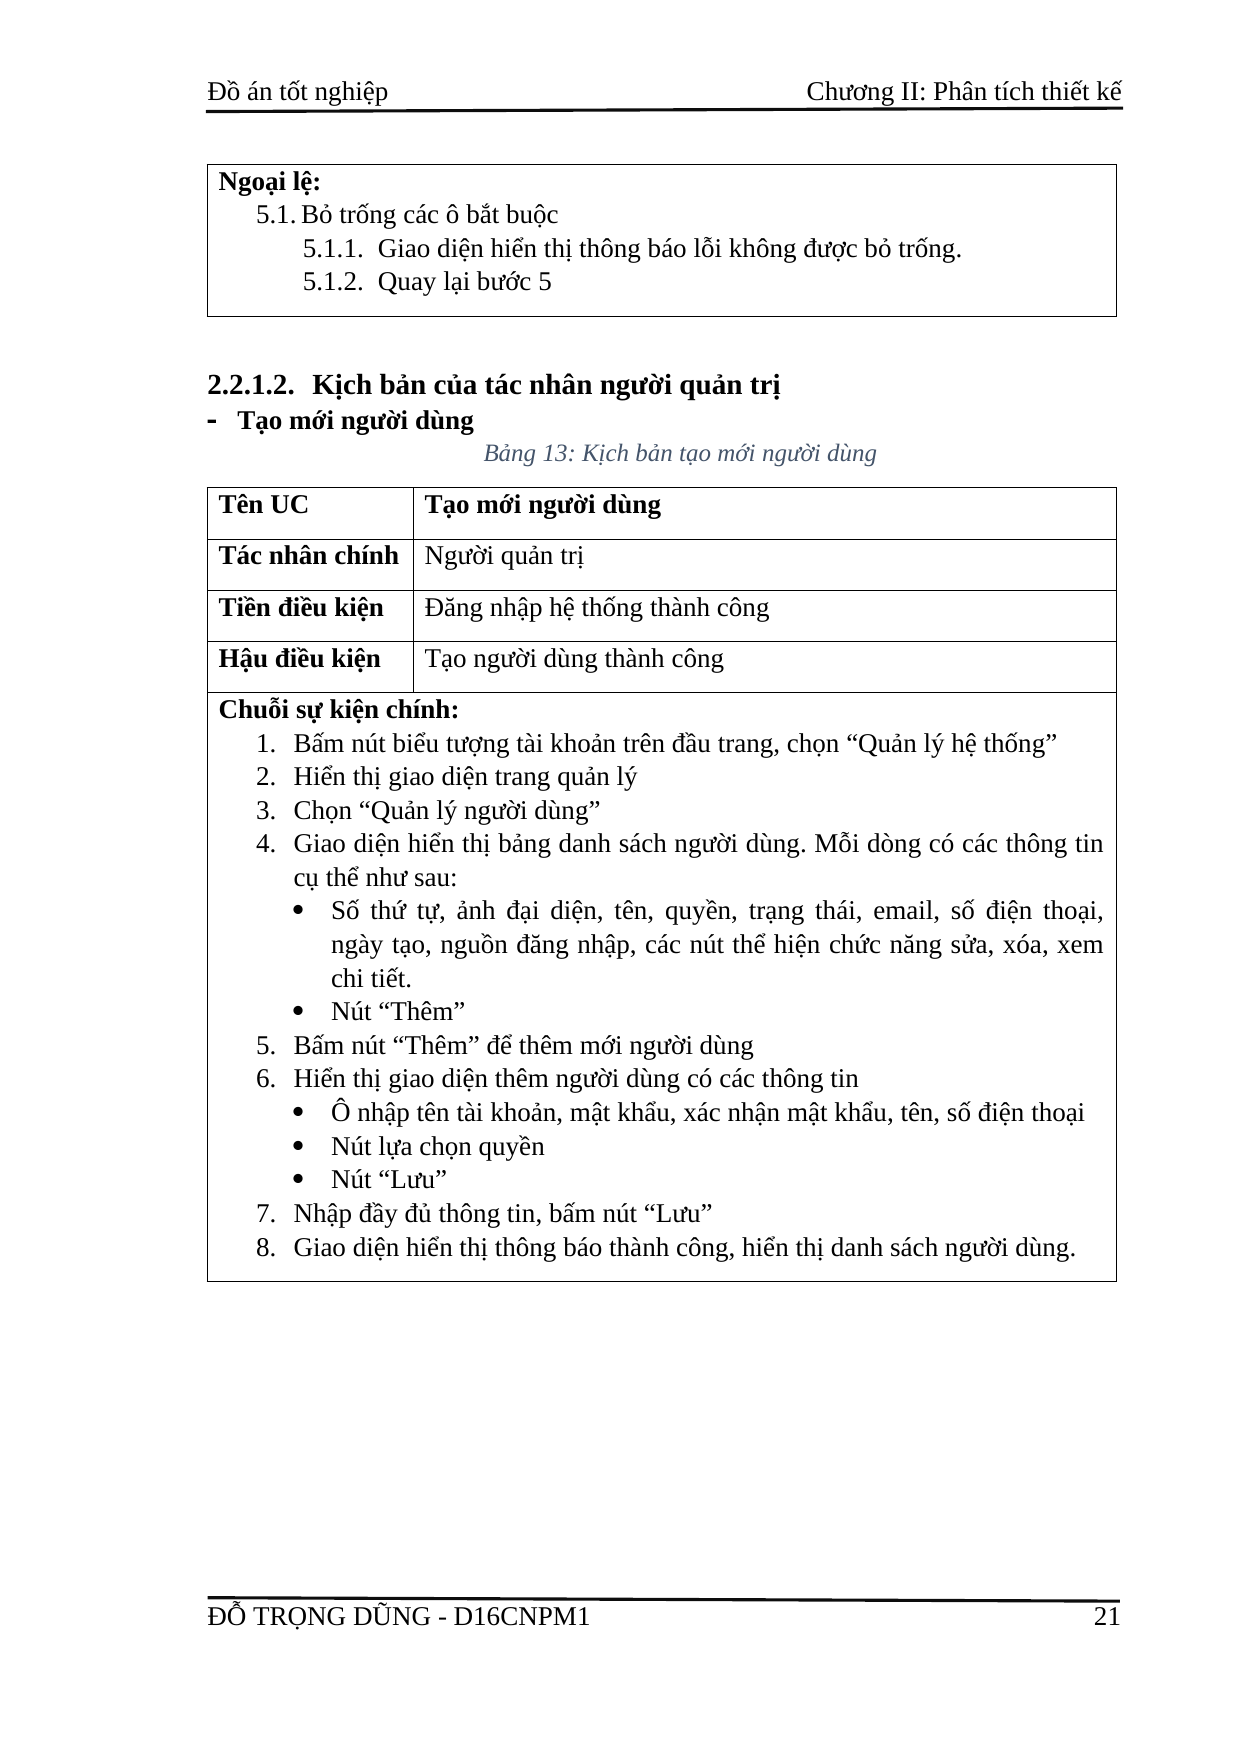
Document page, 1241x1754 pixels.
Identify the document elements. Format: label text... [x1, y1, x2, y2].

table_cell Tác nhân chính [208, 540, 413, 590]
table_cell Tạo người dùng thành công [414, 642, 1116, 692]
list Tạo mới người dùng [207, 404, 1123, 435]
table_cell Đăng nhập hệ thống thành công [414, 591, 1116, 641]
table_header Tên UC [208, 488, 413, 538]
table_cell Ngoại lệ: Bỏ trống các ô bắt buộc Giao diện hiển thị thông báo lỗi không được bỏ trống. Quay lại bước 5 [208, 165, 1116, 316]
table_cell Hậu điều kiện [208, 642, 413, 692]
table_cell Chuỗi sự kiện chính: Bấm nút biểu tượng tài khoản trên đầu trang, chọn “Quản lý hệ thống” Hiển thị giao diện trang quản lý Chọn “Quản lý người dùng” Giao diện hiển thị bảng danh sách người dùng. Mỗi dòng có các thông tin cụ thể như sau: Số thứ tự, ảnh đại diện, tên, quyền, trạng thái, email, số điện thoại, ngày tạo, nguồn đăng nhập, các nút thể hiện chức năng sửa, xóa, xem chi tiết. Nút “Thêm” Bấm nút “Thêm” để thêm mới người dùng Hiển thị giao diện thêm người dùng có các thông tin Ô nhập tên tài khoản, mật khẩu, xác nhận mật khẩu, tên, số điện thoại Nút lựa chọn quyền Nút “Lưu” Nhập đầy đủ thông tin, bấm nút “Lưu” Giao diện hiển thị thông báo thành công, hiển thị danh sách người dùng. [208, 693, 1116, 1281]
text Bảng 13: Kịch bản tạo mới người dùng [237, 438, 1123, 466]
list Kịch bản của tác nhân người quản trị [207, 367, 1123, 401]
table_cell Người quản trị [414, 540, 1116, 590]
table_cell Tiền điều kiện [208, 591, 413, 641]
table_header Tạo mới người dùng [414, 488, 1116, 538]
